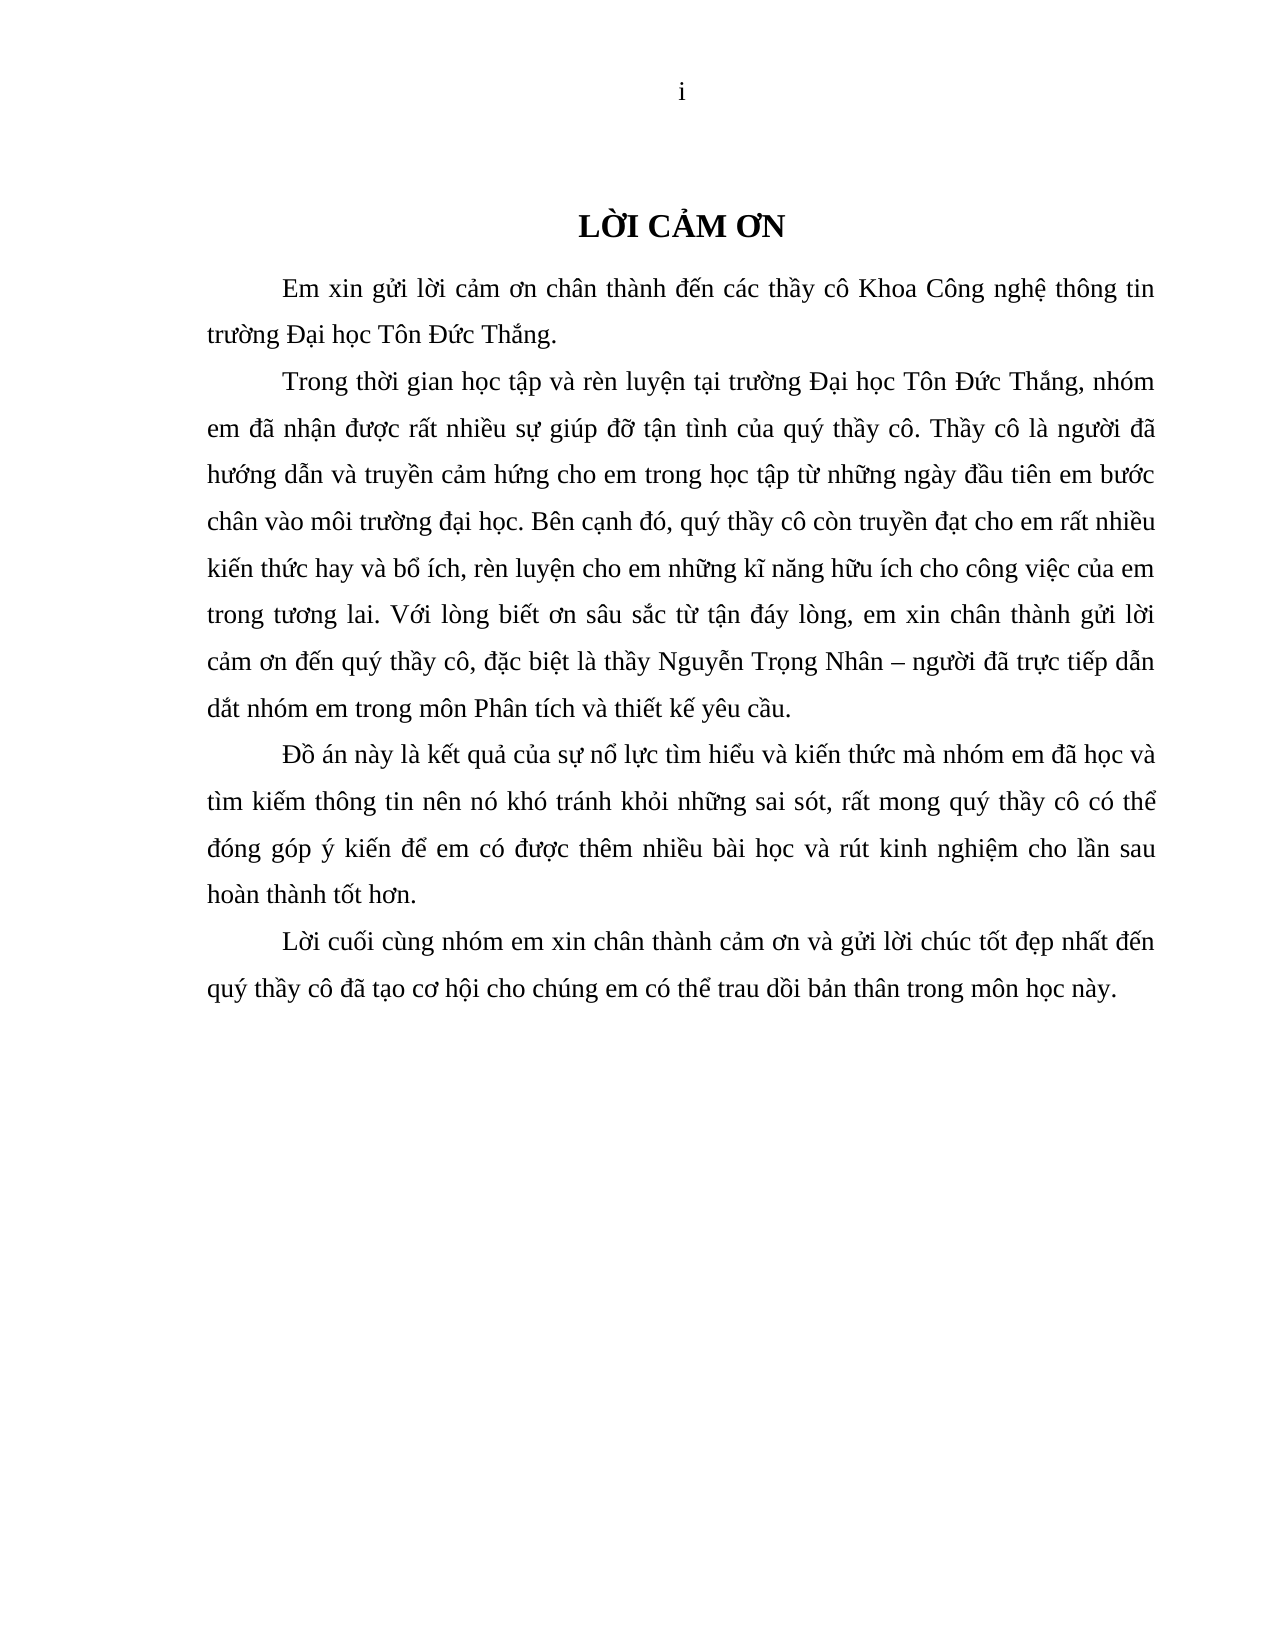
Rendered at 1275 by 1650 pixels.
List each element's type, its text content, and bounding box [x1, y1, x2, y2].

text Em xin gửi lời cảm ơn chân thành đến các thầy cô Khoa Công nghệ thông tin trường Đại học Tôn Đức Thắng. [207, 272, 1157, 349]
text LỜI CẢM ƠN [207, 207, 1157, 245]
text Đồ án này là kết quả của sự nổ lực tìm hiểu và kiến thức mà nhóm em đã học và tìm kiếm thông tin nên nó khó tránh khỏi những sai sót, rất mong quý thầy cô có thể đóng góp ý kiến để em có được thêm nhiều bài học và rút kinh nghiệm cho lần sau hoàn thành tốt hơn. [207, 738, 1157, 909]
text Trong thời gian học tập và rèn luyện tại trường Đại học Tôn Đức Thắng, nhóm em đã nhận được rất nhiều sự giúp đỡ tận tình của quý thầy cô. Thầy cô là người đã hướng dẫn và truyền cảm hứng cho em trong học tập từ những ngày đầu tiên em bước chân vào môi trường đại học. Bên cạnh đó, quý thầy cô còn truyền đạt cho em rất nhiều kiến thức hay và bổ ích, rèn luyện cho em những kĩ năng hữu ích cho công việc của em trong tương lai. Với lòng biết ơn sâu sắc từ tận đáy lòng, em xin chân thành gửi lời cảm ơn đến quý thầy cô, đặc biệt là thầy Nguyễn Trọng Nhân – người đã trực tiếp dẫn dắt nhóm em trong môn Phân tích và thiết kế yêu cầu. [207, 365, 1157, 723]
text Lời cuối cùng nhóm em xin chân thành cảm ơn và gửi lời chúc tốt đẹp nhất đến quý thầy cô đã tạo cơ hội cho chúng em có thể trau dồi bản thân trong môn học này. [207, 925, 1157, 1003]
